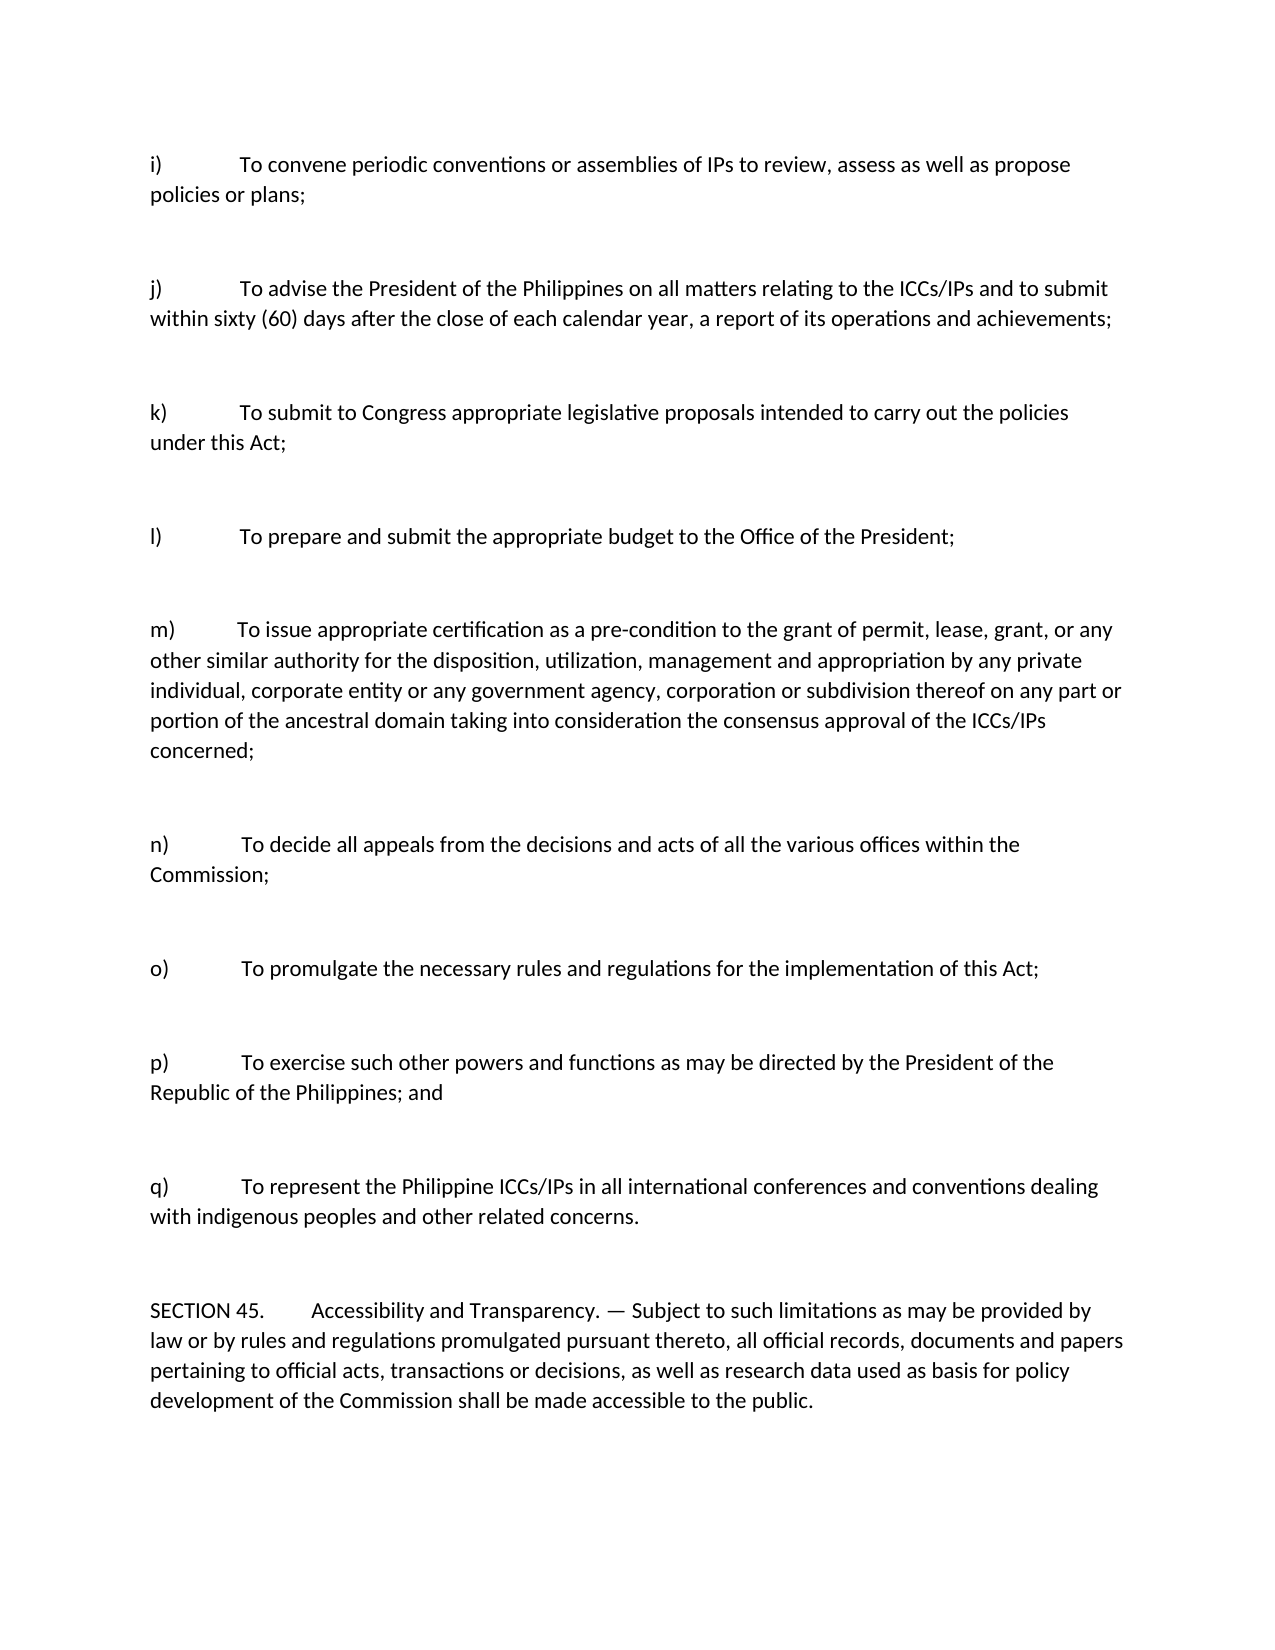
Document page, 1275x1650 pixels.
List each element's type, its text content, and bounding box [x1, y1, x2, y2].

text j) To advise the President of the Philippines on all matters relating to the ICCs/IPs and to submit within sixty (60) days after the close of each calendar year, a report of its operations and achievements; [150, 274, 1125, 332]
text o) To promulgate the necessary rules and regulations for the implementation of this Act; [150, 954, 1125, 982]
text i) To convene periodic conventions or assemblies of IPs to review, assess as well as propose policies or plans; [150, 150, 1125, 208]
text p) To exercise such other powers and functions as may be directed by the President of the Republic of the Philippines; and [150, 1048, 1125, 1106]
text SECTION 45. Accessibility and Transparency. — Subject to such limitations as may be provided by law or by rules and regulations promulgated pursuant thereto, all official records, documents and papers pertaining to official acts, transactions or decisions, as well as research data used as basis for policy development of the Commission shall be made accessible to the public. [150, 1296, 1125, 1414]
text m) To issue appropriate certification as a pre-condition to the grant of permit, lease, grant, or any other similar authority for the disposition, utilization, management and appropriation by any private individual, corporate entity or any government agency, corporation or subdivision thereof on any part or portion of the ancestral domain taking into consideration the consensus approval of the ICCs/IPs concerned; [150, 616, 1125, 764]
text q) To represent the Philippine ICCs/IPs in all international conferences and conventions dealing with indigenous peoples and other related concerns. [150, 1172, 1125, 1230]
text l) To prepare and submit the appropriate budget to the Office of the President; [150, 522, 1125, 550]
text n) To decide all appeals from the decisions and acts of all the various offices within the Commission; [150, 830, 1125, 888]
text k) To submit to Congress appropriate legislative proposals intended to carry out the policies under this Act; [150, 398, 1125, 456]
